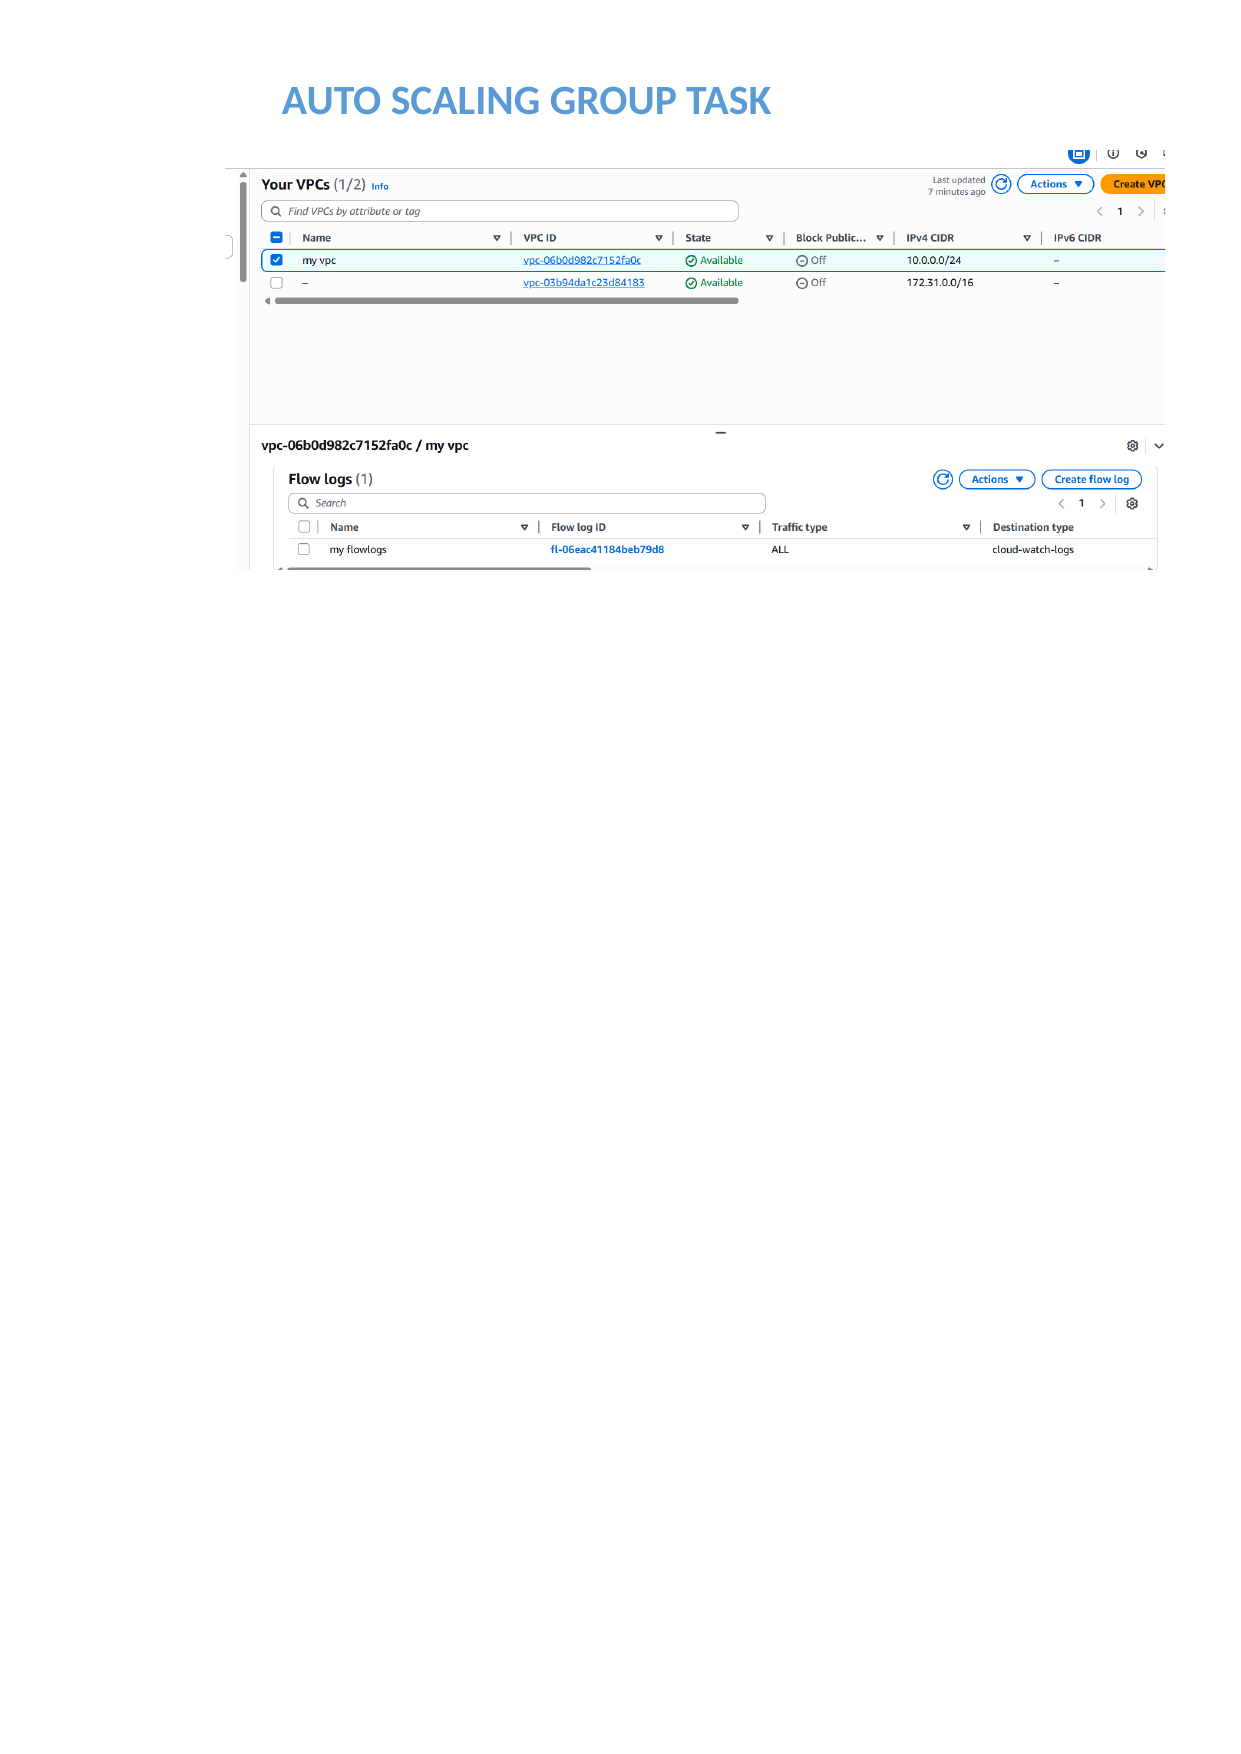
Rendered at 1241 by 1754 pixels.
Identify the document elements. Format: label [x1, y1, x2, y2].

picture [225, 150, 1166, 570]
